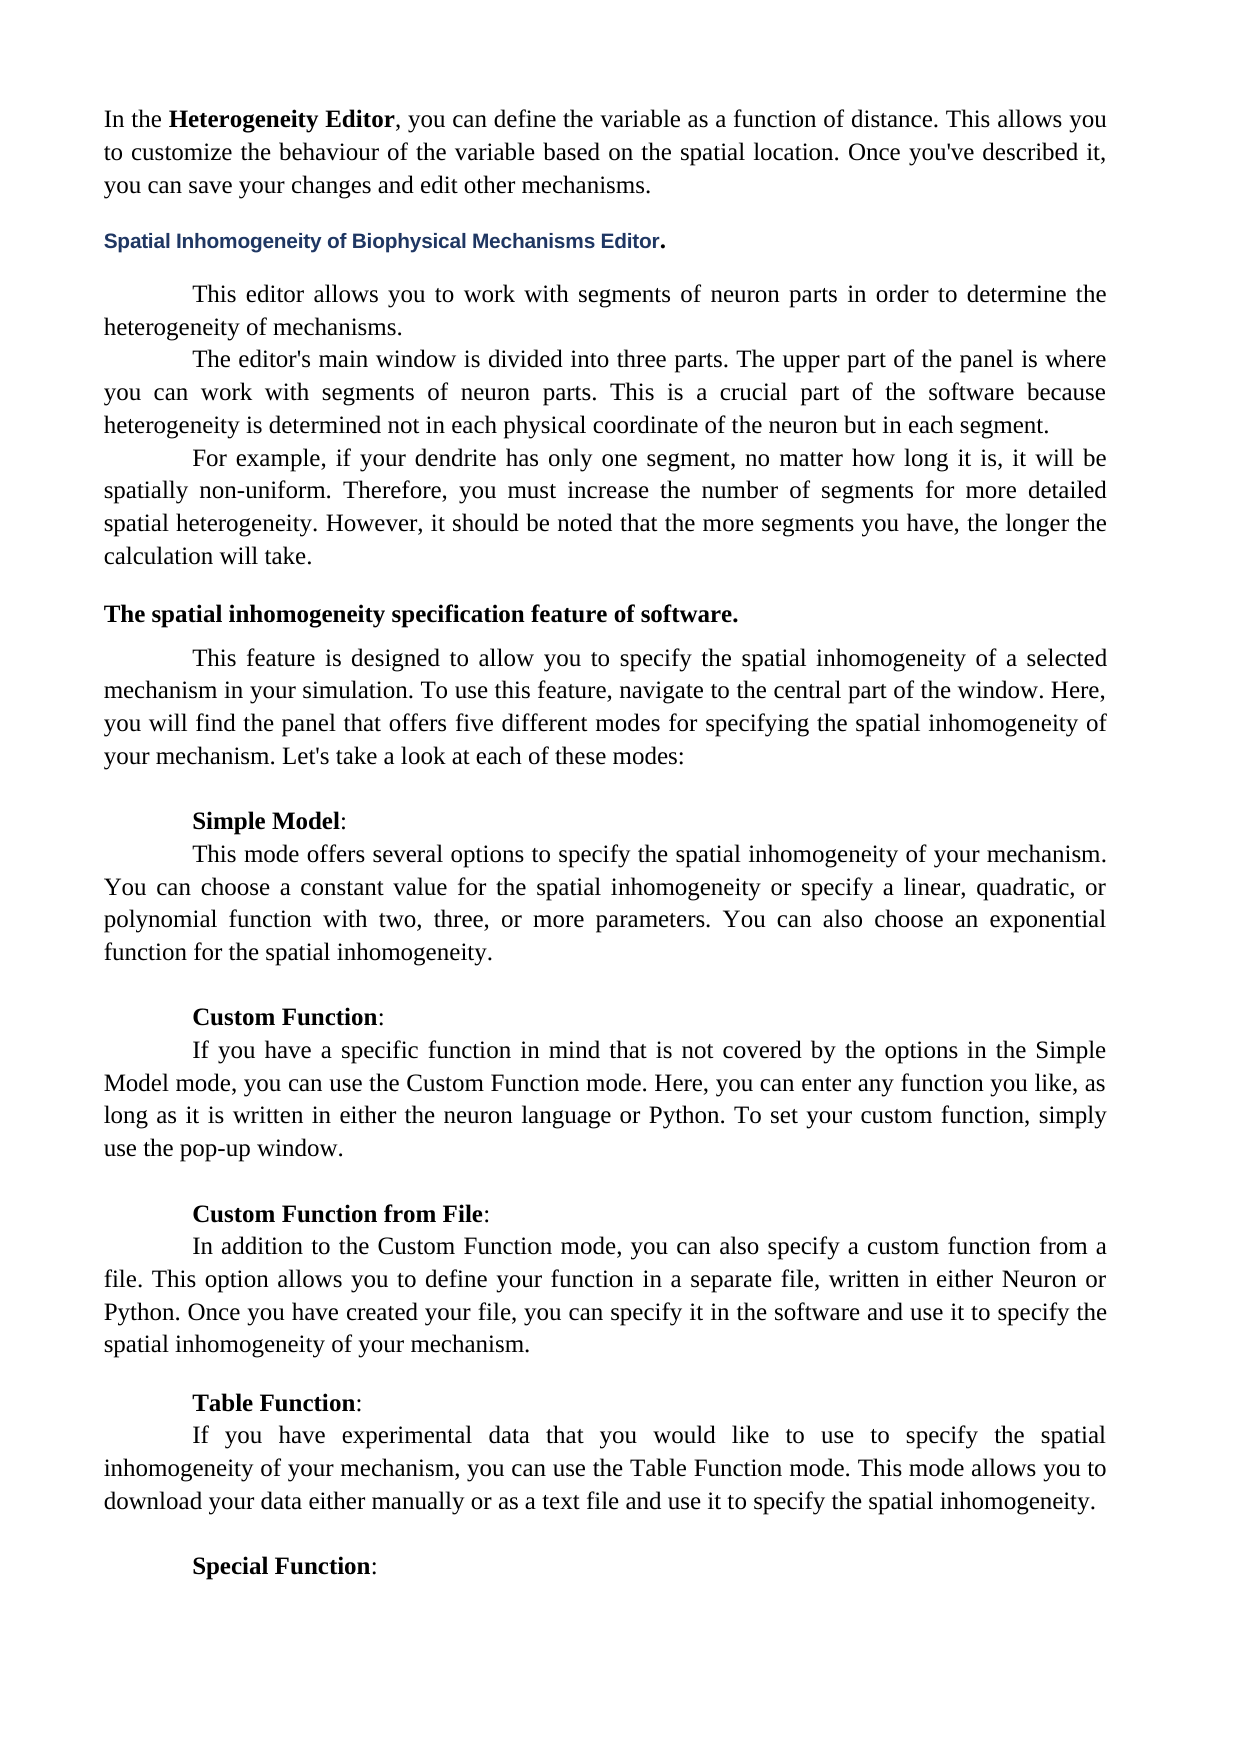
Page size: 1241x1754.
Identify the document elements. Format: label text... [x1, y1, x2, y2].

text For example, if your dendrite has only one segment, no matter how long it is, it will be spatially non-uniform. Therefore, you must increase the number of segments for more detailed spatial heterogeneity. However, it should be noted that the more segments you have, the longer the calculation will take. [103, 443, 1108, 569]
text This feature is designed to allow you to specify the spatial inhomogeneity of a selected mechanism in your simulation. To use this feature, navigate to the central part of the window. Here, you will find the panel that offers five different modes for specifying the spatial inhomogeneity of your mechanism. Let's take a look at each of these modes: [103, 643, 1108, 769]
text The editor's main window is divided into three parts. The upper part of the panel is where you can work with segments of neuron parts. This is a crucial part of the software because heterogeneity is determined not in each physical coordinate of the neuron but in each segment. [103, 344, 1108, 439]
text This mode offers several options to specify the spatial inhomogeneity of your mechanism. You can choose a constant value for the spatial inhomogeneity or specify a linear, quadratic, or polynomial function with two, three, or more parameters. You can also choose an exponential function for the spatial inhomogeneity. [103, 839, 1108, 966]
text If you have experimental data that you would like to use to specify the spatial inhomogeneity of your mechanism, you can use the Table Function mode. This mode allows you to download your data either manually or as a text file and use it to specify the spatial inhomogeneity. [103, 1420, 1108, 1514]
text Simple Model: [103, 806, 1108, 835]
text This editor allows you to work with segments of neuron parts in order to determine the heterogeneity of mechanisms. [103, 279, 1108, 341]
text Special Function: [103, 1551, 1108, 1580]
text The spatial inhomogeneity specification feature of software. [103, 599, 1152, 628]
text In the Heterogeneity Editor, you can define the variable as a function of distance. This allows you to customize the behaviour of the variable based on the spatial location. Once you've described it, you can save your changes and edit other mechanisms. [103, 104, 1108, 198]
text If you have a specific function in mind that is not covered by the options in the Simple Model mode, you can use the Custom Function mode. Here, you can enter any function you like, as long as it is written in either the neuron language or Python. To set your custom function, simply use the pop-up window. [103, 1035, 1108, 1162]
text Spatial Inhomogeneity of Biophysical Mechanisms Editor. [103, 228, 1152, 253]
text Custom Function: [103, 1002, 1108, 1031]
text Table Function: [103, 1388, 1108, 1416]
text Custom Function from File: [103, 1199, 1108, 1227]
text In addition to the Custom Function mode, you can also specify a custom function from a file. This option allows you to define your function in a separate file, written in either Neuron or Python. Once you have created your file, you can specify it in the software and use it to specify the spatial inhomogeneity of your mechanism. [103, 1231, 1108, 1358]
